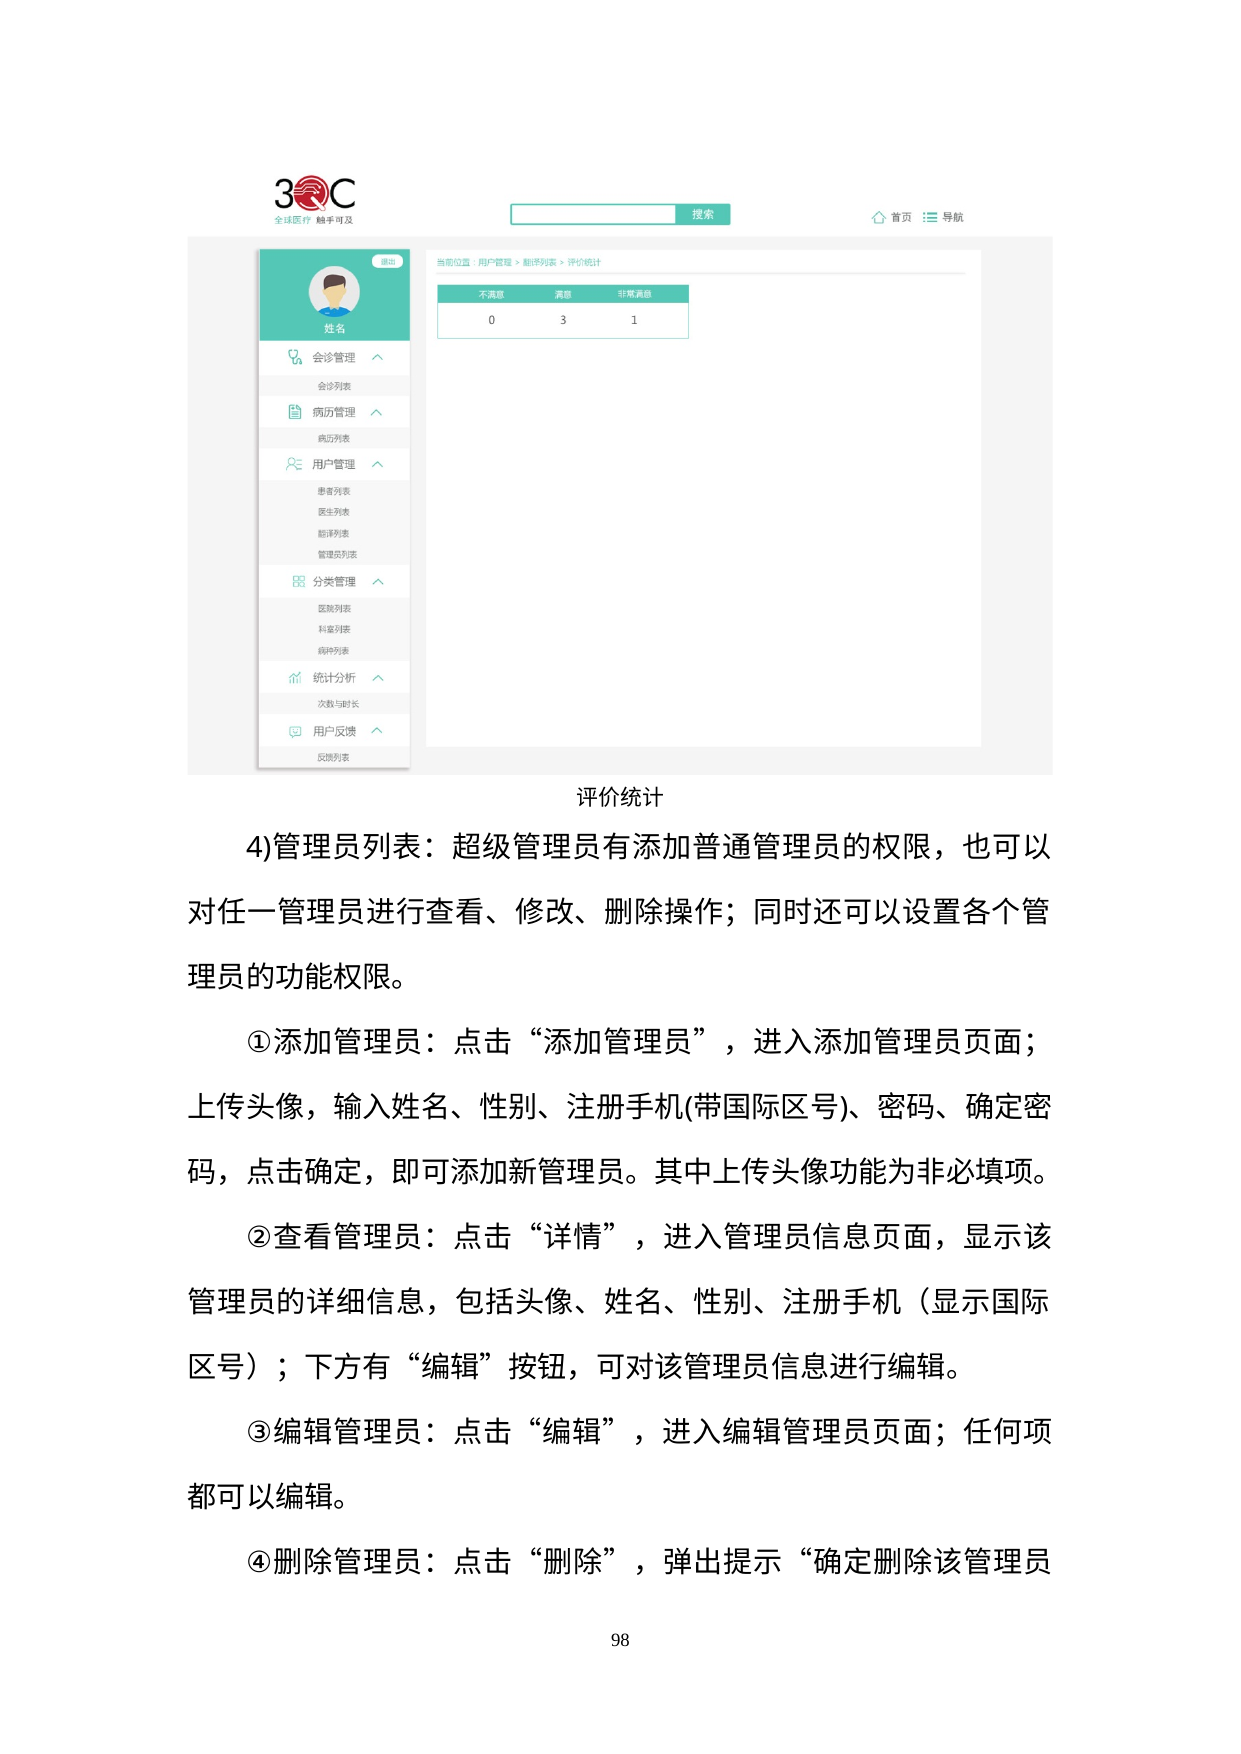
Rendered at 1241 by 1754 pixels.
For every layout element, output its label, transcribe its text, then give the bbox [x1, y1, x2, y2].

text ②查看管理员：点击“详情”，进入管理员信息页面，显示该管理员的详细信息，包括头像、姓名、性别、注册手机（显示国际区号）；下方有“编辑”按钮，可对该管理员信息进行编辑。 [187, 1202, 1053, 1397]
text 评价统计 [187, 779, 1053, 812]
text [187, 1527, 1053, 1592]
text ①添加管理员：点击“添加管理员”，进入添加管理员页面；上传头像，输入姓名、性别、注册手机(带国际区号)、密码、确定密码，点击确定，即可添加新管理员。其中上传头像功能为非必填项。 [187, 1007, 1053, 1202]
picture [187, 162, 1053, 775]
text ③编辑管理员：点击“编辑”，进入编辑管理员页面；任何项都可以编辑。 [187, 1397, 1053, 1527]
text 4)管理员列表：超级管理员有添加普通管理员的权限，也可以对任一管理员进行查看、修改、删除操作；同时还可以设置各个管理员的功能权限。 [187, 812, 1053, 1007]
